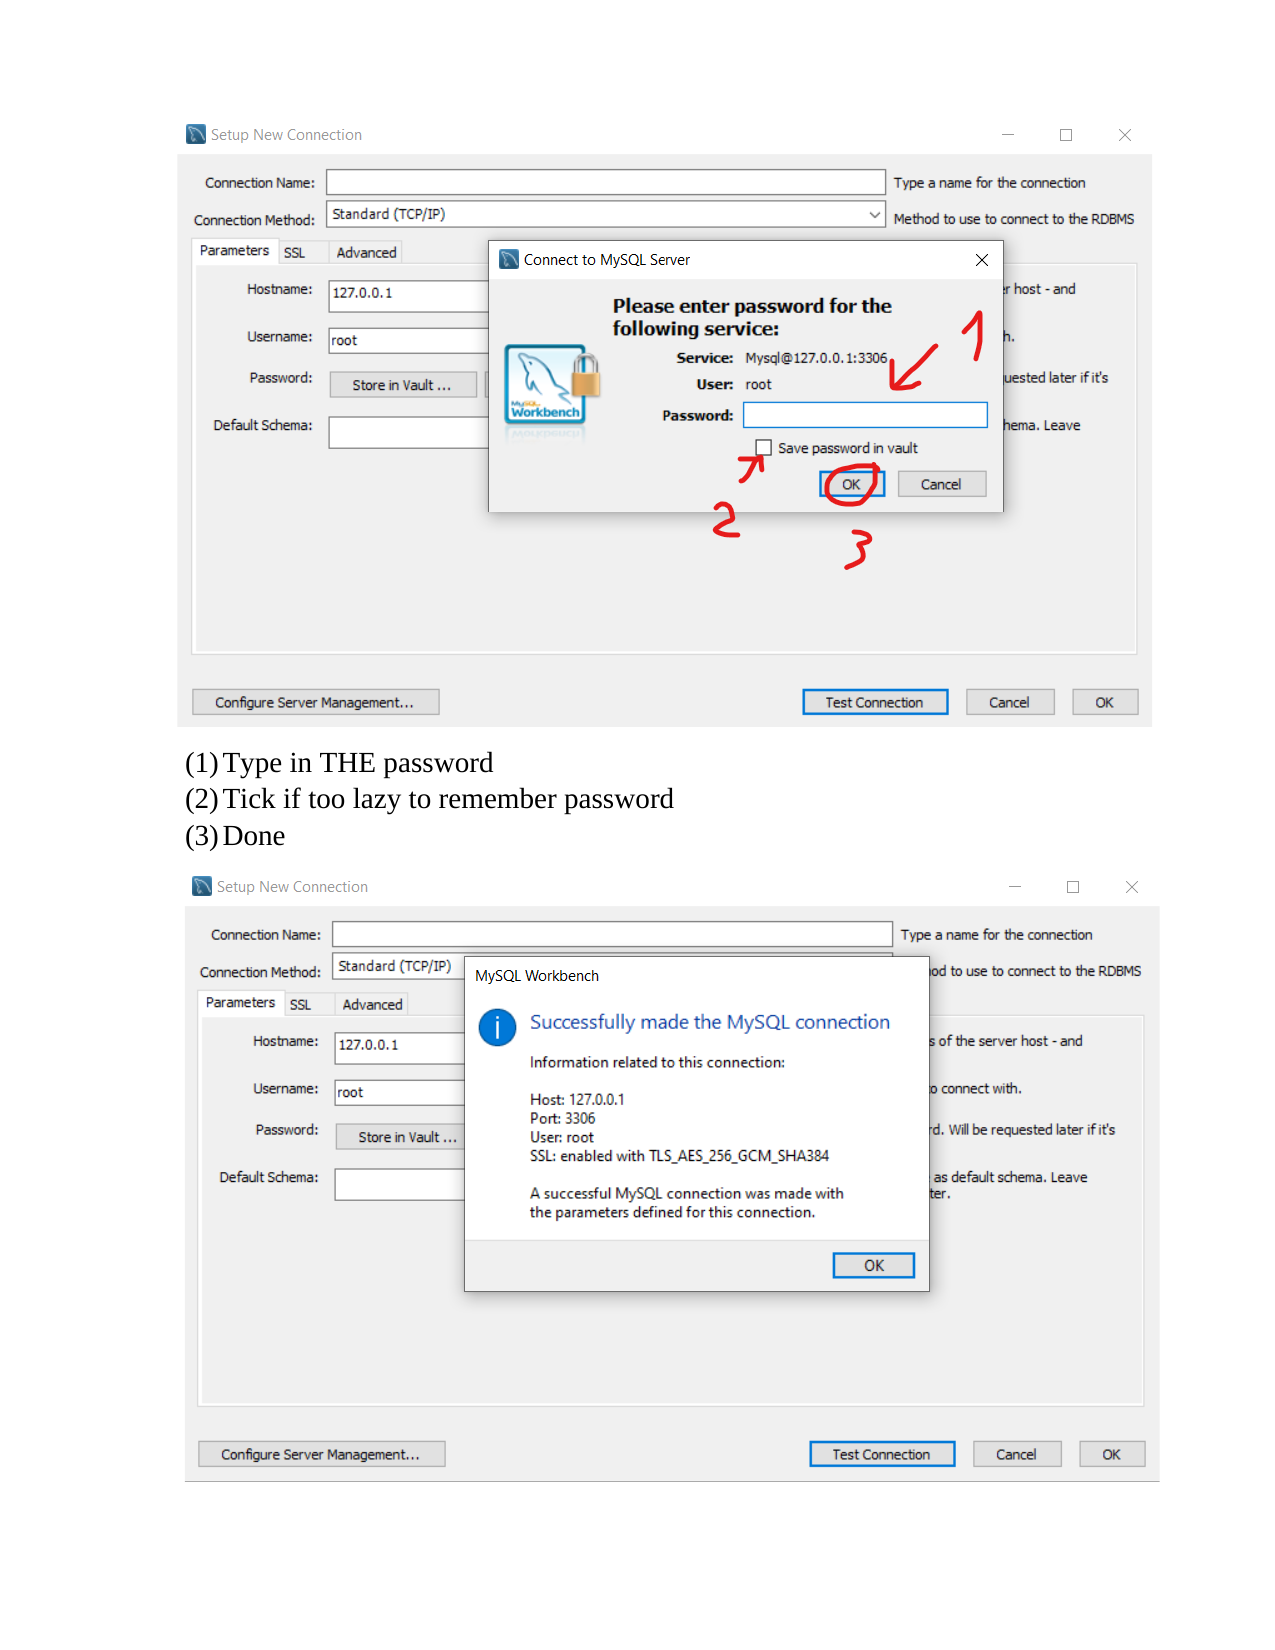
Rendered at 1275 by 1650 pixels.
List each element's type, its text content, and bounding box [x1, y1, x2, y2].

list Done [185, 818, 1157, 851]
picture [177, 118, 1153, 727]
picture [184, 870, 1160, 1482]
list Tick if too lazy to remember password [185, 782, 1157, 815]
list Type in THE password [185, 746, 1157, 779]
